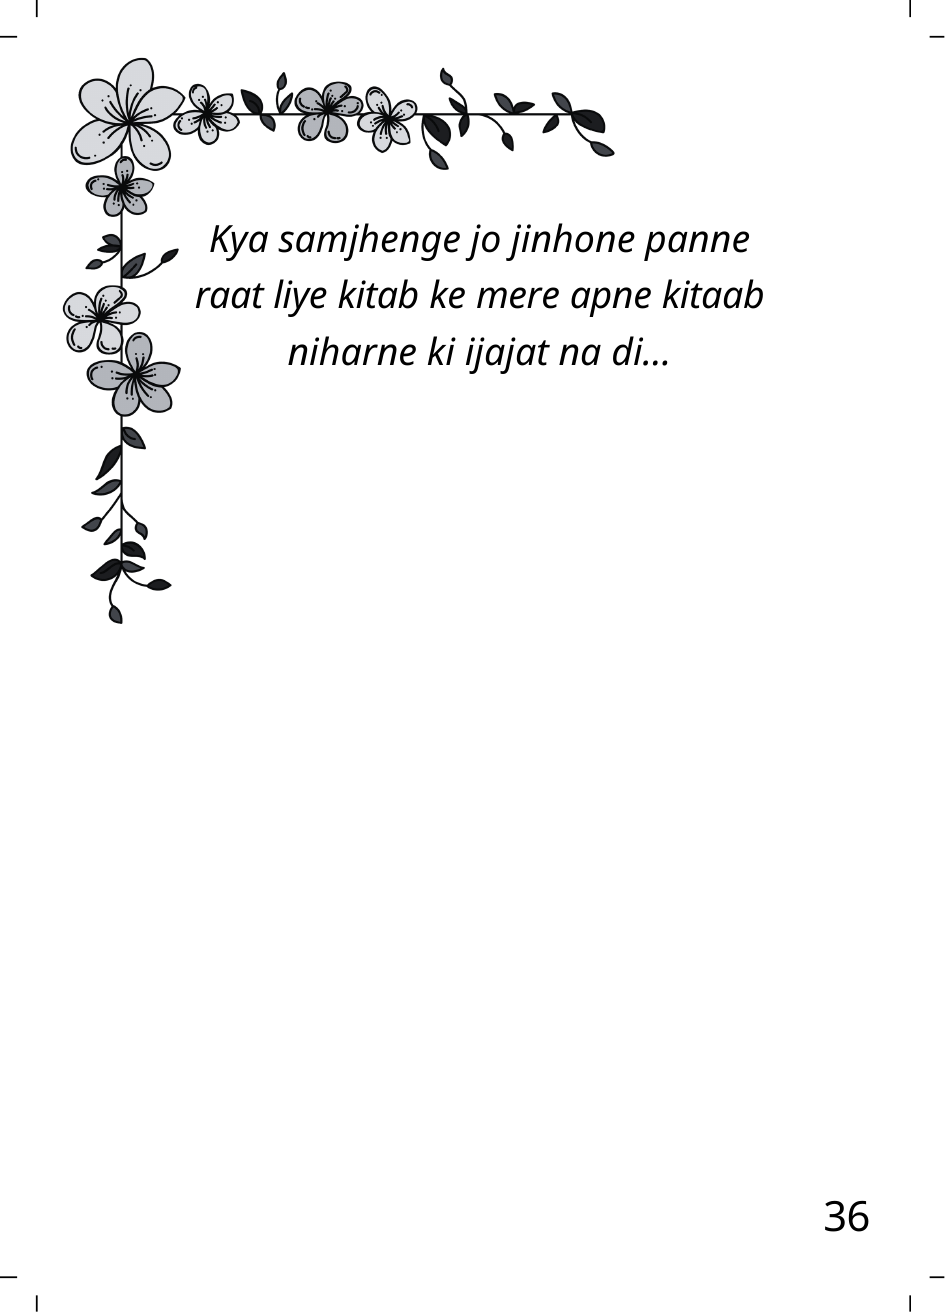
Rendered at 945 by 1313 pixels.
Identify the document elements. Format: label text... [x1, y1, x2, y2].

picture [61, 56, 615, 624]
text Kya samjhenge jo jinhone panne raat liye kitab ke mere apne kitaab niharne ki ijajat na di… [190, 213, 769, 376]
